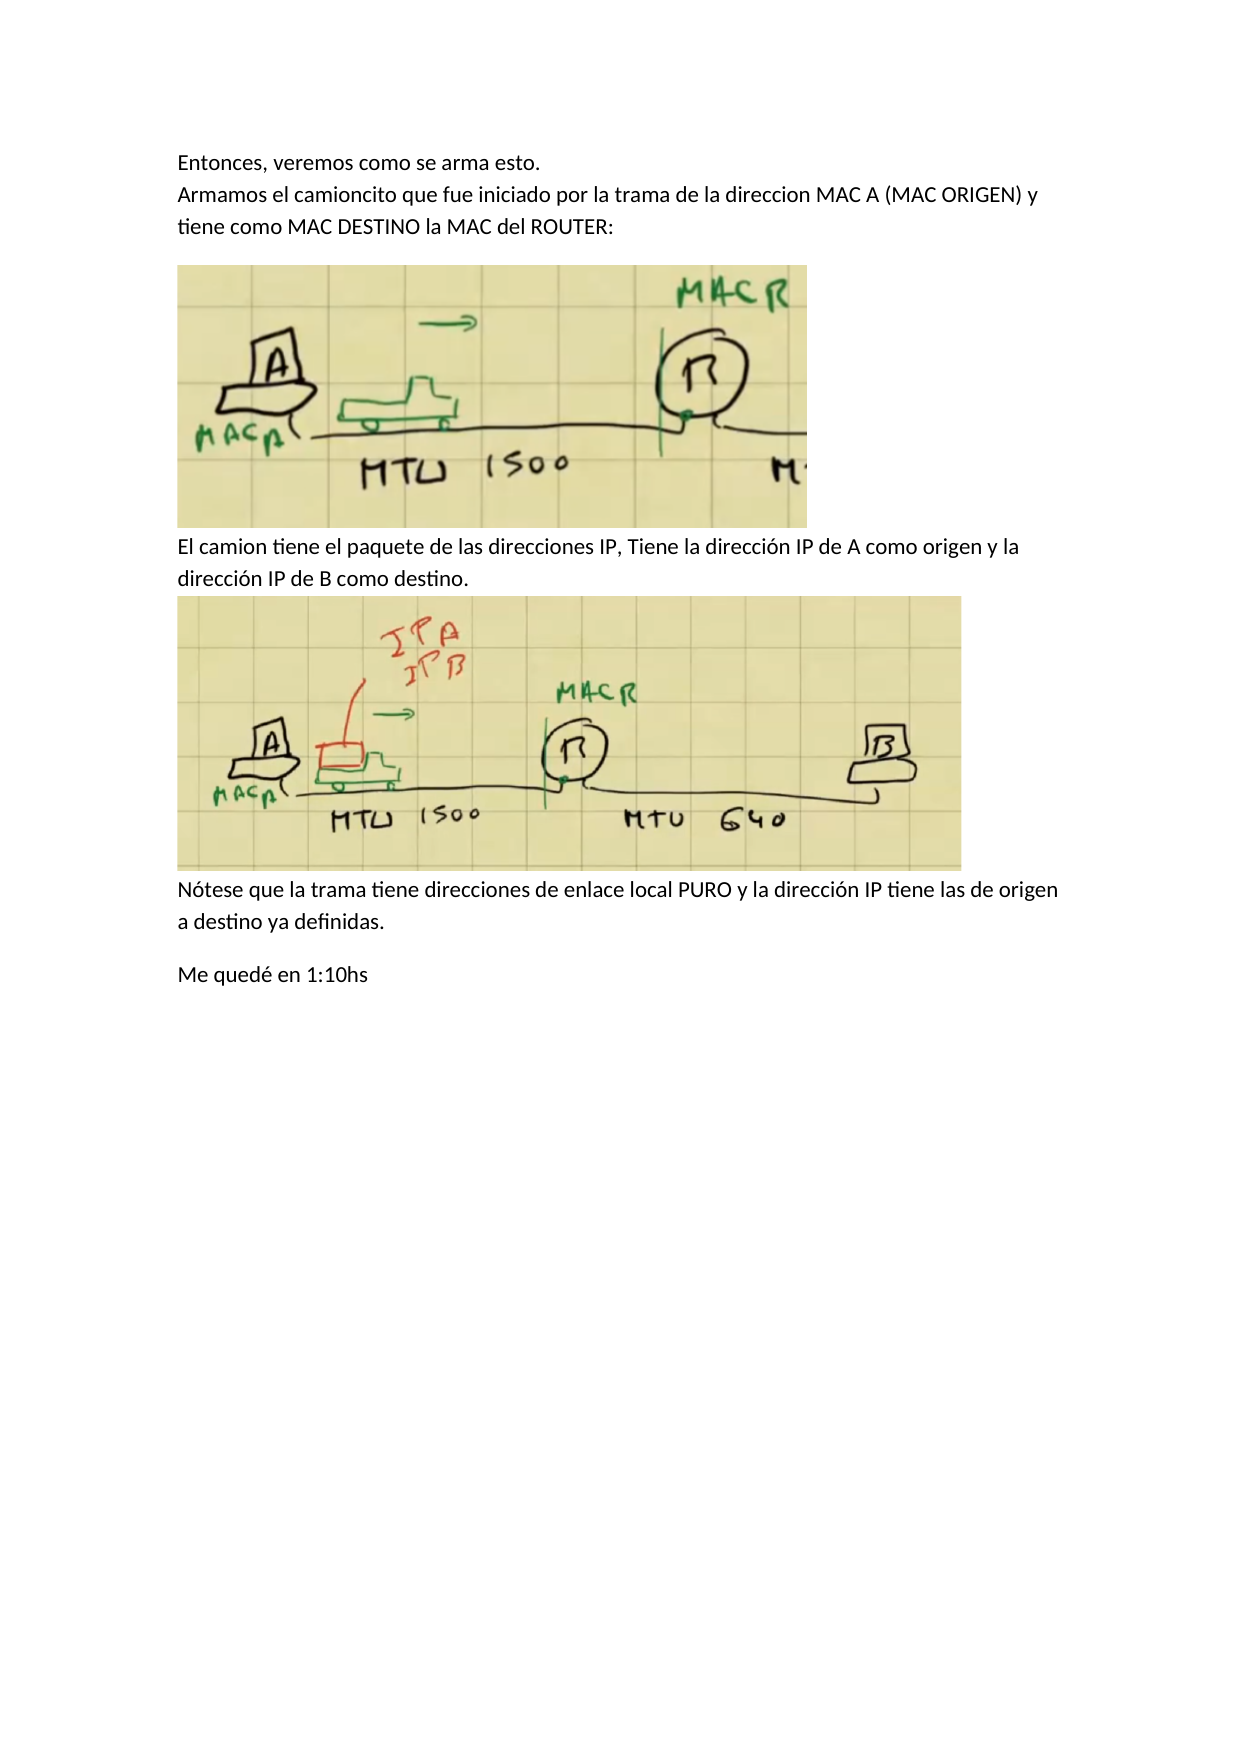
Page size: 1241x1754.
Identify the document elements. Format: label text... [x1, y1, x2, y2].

picture [177, 596, 962, 871]
picture [177, 265, 807, 528]
text Entonces, veremos como se arma esto. Armamos el camioncito que fue iniciado por la trama de la direccion MAC A (MAC ORIGEN) y tiene como MAC DESTINO la MAC del ROUTER: [177, 148, 1063, 240]
text Me quedé en 1:10hs [177, 960, 1063, 988]
